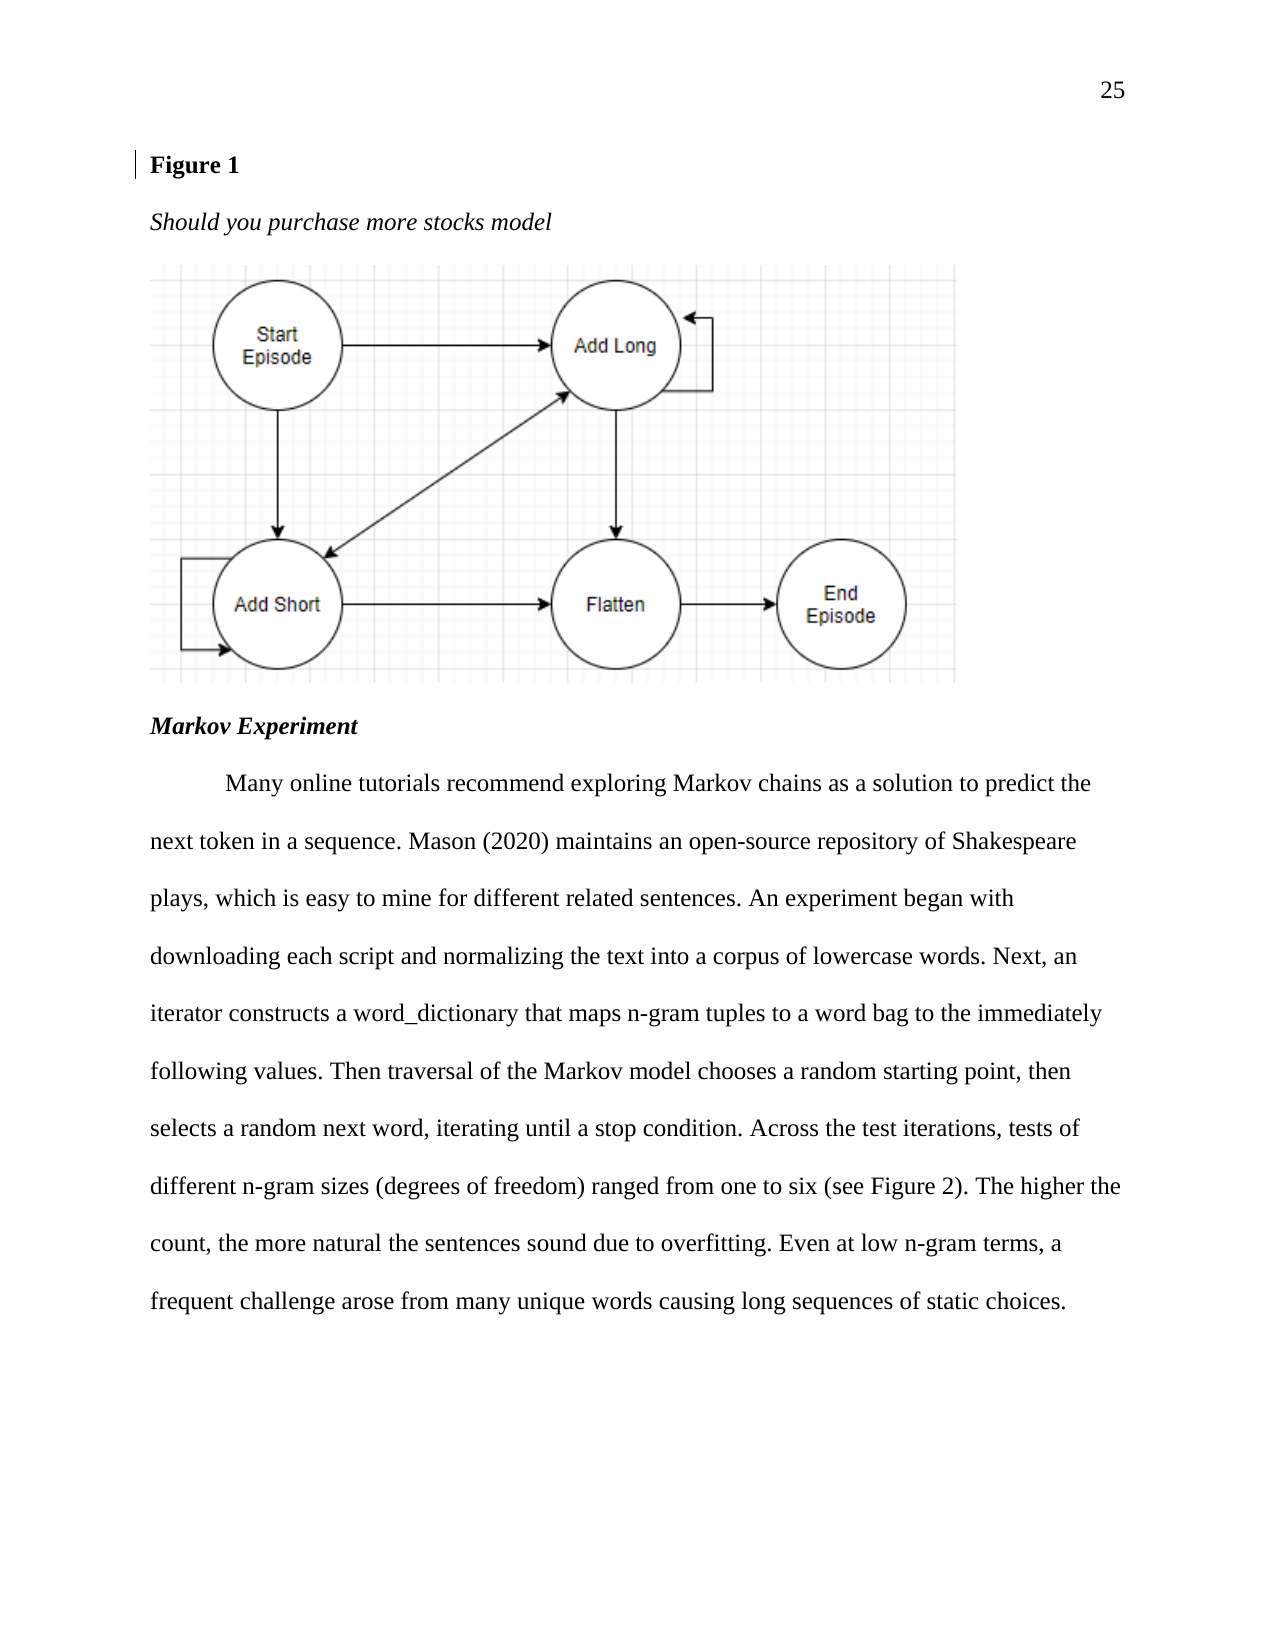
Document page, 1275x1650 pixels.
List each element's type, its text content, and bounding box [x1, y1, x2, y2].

picture [150, 265, 957, 683]
text Many online tutorials recommend exploring Markov chains as a solution to predict the next token in a sequence. Mason (2020) maintains an open-source repository of Shakespeare plays, which is easy to mine for different related sentences. An experiment began with downloading each script and normalizing the text into a corpus of lowercase words. Next, an iterator constructs a word_dictionary that maps n-gram tuples to a word bag to the immediately following values. Then traversal of the Markov model chooses a random starting point, then selects a random next word, iterating until a stop condition. Across the test iterations, tests of different n-gram sizes (degrees of freedom) ranged from one to six (see Figure 2). The higher the count, the more natural the sentences sound due to overfitting. Even at low n-gram terms, a frequent challenge arose from many unique words causing long sequences of static choices. [150, 768, 1125, 1315]
subtitle Markov Experiment [150, 711, 1125, 740]
text Figure 1 Should you purchase more stocks model [150, 150, 1125, 236]
